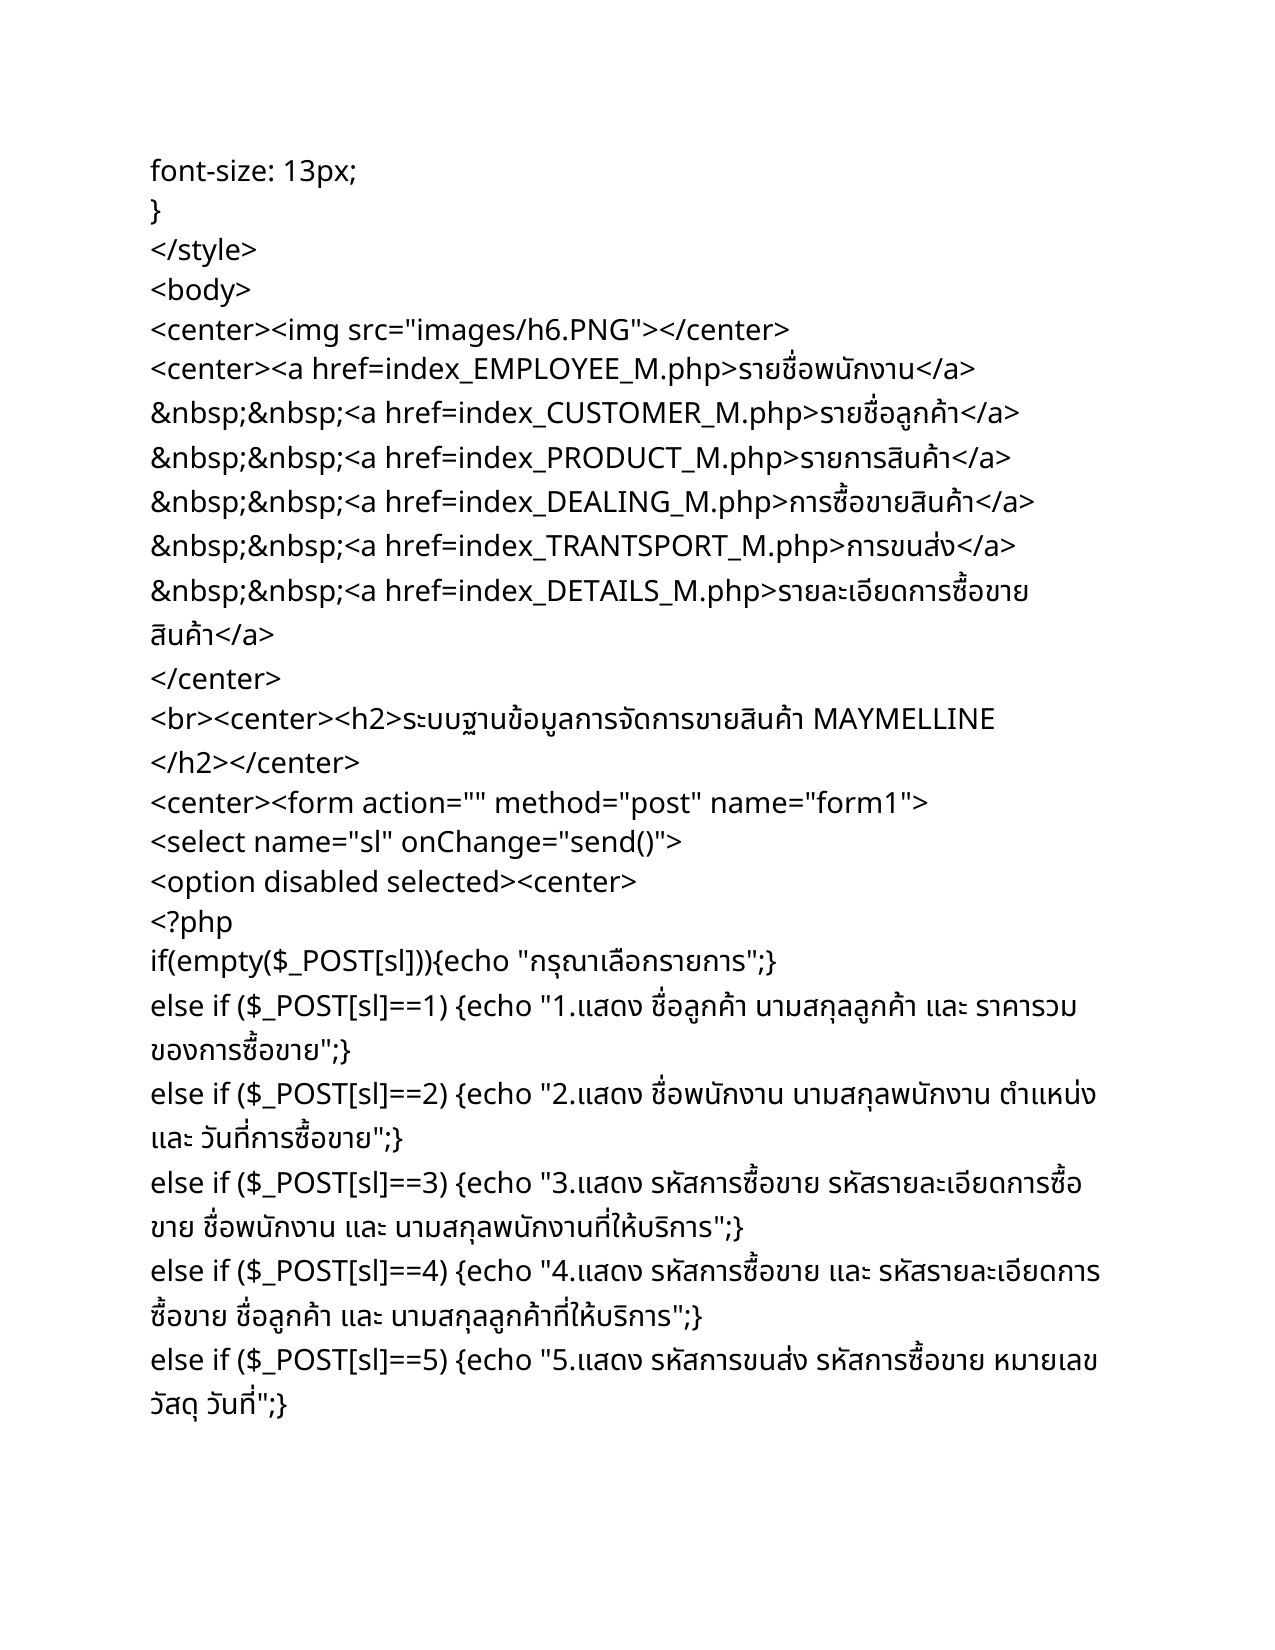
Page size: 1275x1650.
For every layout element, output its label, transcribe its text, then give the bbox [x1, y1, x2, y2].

text &nbsp;&nbsp;<a href=index_DETAILS_M.php>รายละเอียดการซื้อขายสินค้า</a> [150, 570, 1125, 658]
text &nbsp;&nbsp;<a href=index_PRODUCT_M.php>รายการสินค้า</a> [150, 437, 1125, 481]
text <body> [150, 269, 1125, 309]
text else if ($_POST[sl]==3) {echo "3.แสดง รหัสการซื้อขาย รหัสรายละเอียดการซื้อขาย ชื่อพนักงาน และ นามสกุลพนักงานที่ให้บริการ";} [150, 1162, 1125, 1251]
text <option disabled selected><center> [150, 861, 1125, 901]
text </style> [150, 229, 1125, 269]
text else if ($_POST[sl]==5) {echo "5.แสดง รหัสการขนส่ง รหัสการซื้อขาย หมายเลขวัสดุ วันที่";} [150, 1339, 1125, 1428]
text &nbsp;&nbsp;<a href=index_DEALING_M.php>การซื้อขายสินค้า</a> [150, 481, 1125, 526]
text <center><a href=index_EMPLOYEE_M.php>รายชื่อพนักงาน</a> [150, 348, 1125, 393]
text font-size: 13px; [150, 150, 1125, 190]
text if(empty($_POST[sl])){echo "กรุณาเลือกรายการ";} [150, 941, 1125, 985]
text <center><form action="" method="post" name="form1"> [150, 782, 1125, 822]
text } [150, 190, 1125, 229]
text else if ($_POST[sl]==2) {echo "2.แสดง ชื่อพนักงาน นามสกุลพนักงาน ตำแหน่ง และ วันที่การซื้อขาย";} [150, 1073, 1125, 1162]
text <center><img src="images/h6.PNG"></center> [150, 309, 1125, 348]
text else if ($_POST[sl]==1) {echo "1.แสดง ชื่อลูกค้า นามสกุลลูกค้า และ ราคารวมของการซื้อขาย";} [150, 985, 1125, 1073]
text <br><center><h2>ระบบฐานข้อมูลการจัดการขายสินค้า MAYMELLINE </h2></center> [150, 698, 1125, 782]
text &nbsp;&nbsp;<a href=index_TRANTSPORT_M.php>การขนส่ง</a> [150, 526, 1125, 570]
text else if ($_POST[sl]==4) {echo "4.แสดง รหัสการซื้อขาย และ รหัสรายละเอียดการซื้อขาย ชื่อลูกค้า และ นามสกุลลูกค้าที่ให้บริการ";} [150, 1251, 1125, 1339]
text <?php [150, 901, 1125, 941]
text &nbsp;&nbsp;<a href=index_CUSTOMER_M.php>รายชื่อลูกค้า</a> [150, 393, 1125, 437]
text </center> [150, 658, 1125, 698]
text <select name="sl" onChange="send()"> [150, 822, 1125, 861]
